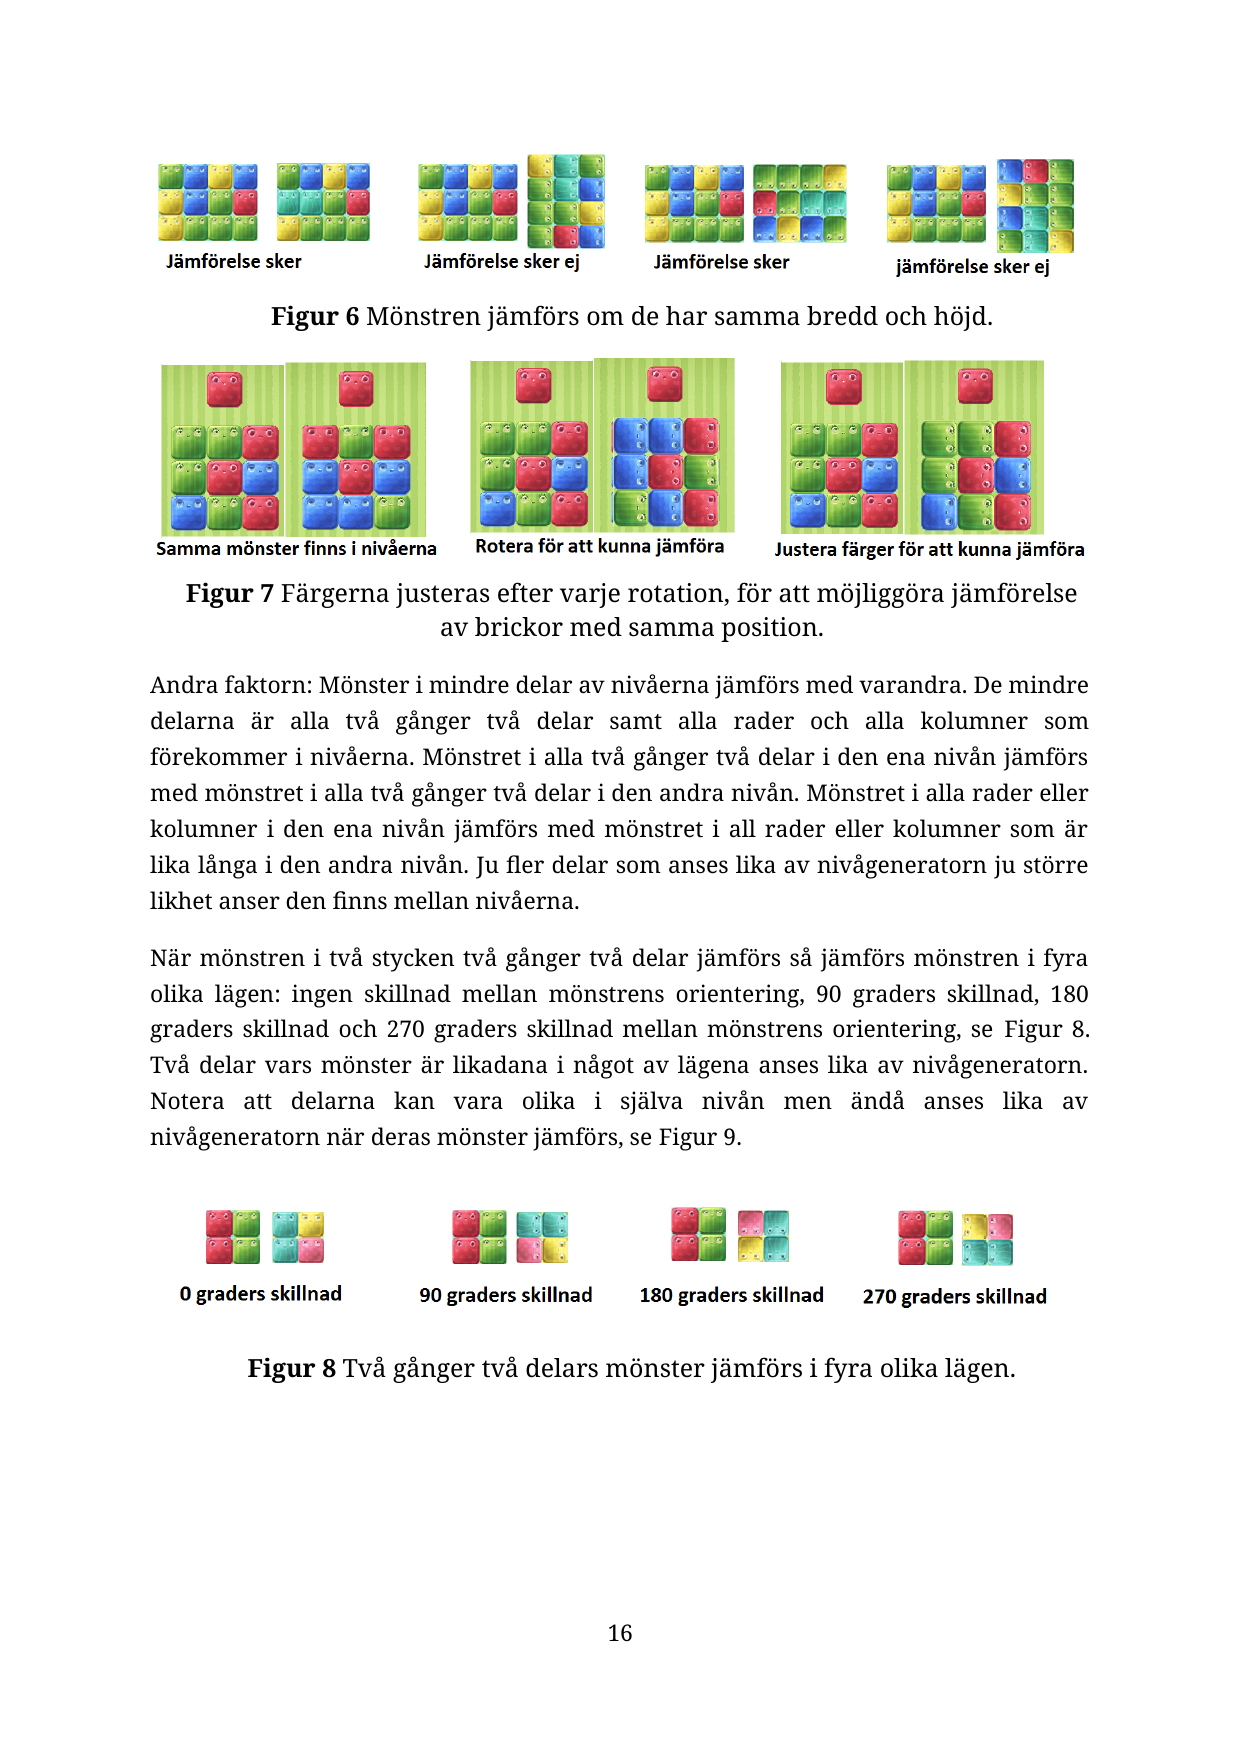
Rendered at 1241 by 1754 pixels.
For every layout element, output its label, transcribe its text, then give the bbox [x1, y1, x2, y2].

text När mönstren i två stycken två gånger två delar jämförs så jämförs mönstren i fyra olika lägen: ingen skillnad mellan mönstrens orientering, 90 graders skillnad, 180 graders skillnad och 270 graders skillnad mellan mönstrens orientering, se Figur 8. Två delar vars mönster är likadana i något av lägena anses lika av nivågeneratorn. Notera att delarna kan vara olika i själva nivån men ändå anses lika av nivågeneratorn när deras mönster jämförs, se Figur 9. [150, 942, 1090, 1152]
text Andra faktorn: Mönster i mindre delar av nivåerna jämförs med varandra. De mindre delarna är alla två gånger två delar samt alla rader och alla kolumner som förekommer i nivåerna. Mönstret i alla två gånger två delar i den ena nivån jämförs med mönstret i alla två gånger två delar i den andra nivån. Mönstret i alla rader eller kolumner i den ena nivån jämförs med mönstret i all rader eller kolumner som är lika långa i den andra nivån. Ju fler delar som anses lika av nivågeneratorn ju större likhet anser den finns mellan nivåerna. [150, 669, 1090, 916]
list Figur 8 Två gånger två delars mönster jämförs i fyra olika lägen. [174, 1351, 1090, 1385]
picture [151, 357, 1090, 564]
picture [151, 1182, 1090, 1339]
list Figur 6 Mönstren jämförs om de har samma bredd och höjd. [174, 298, 1090, 332]
picture [151, 150, 1089, 286]
list Figur 7 Färgerna justeras efter varje rotation, för att möjliggöra jämförelse av brickor med samma position. [174, 576, 1090, 644]
